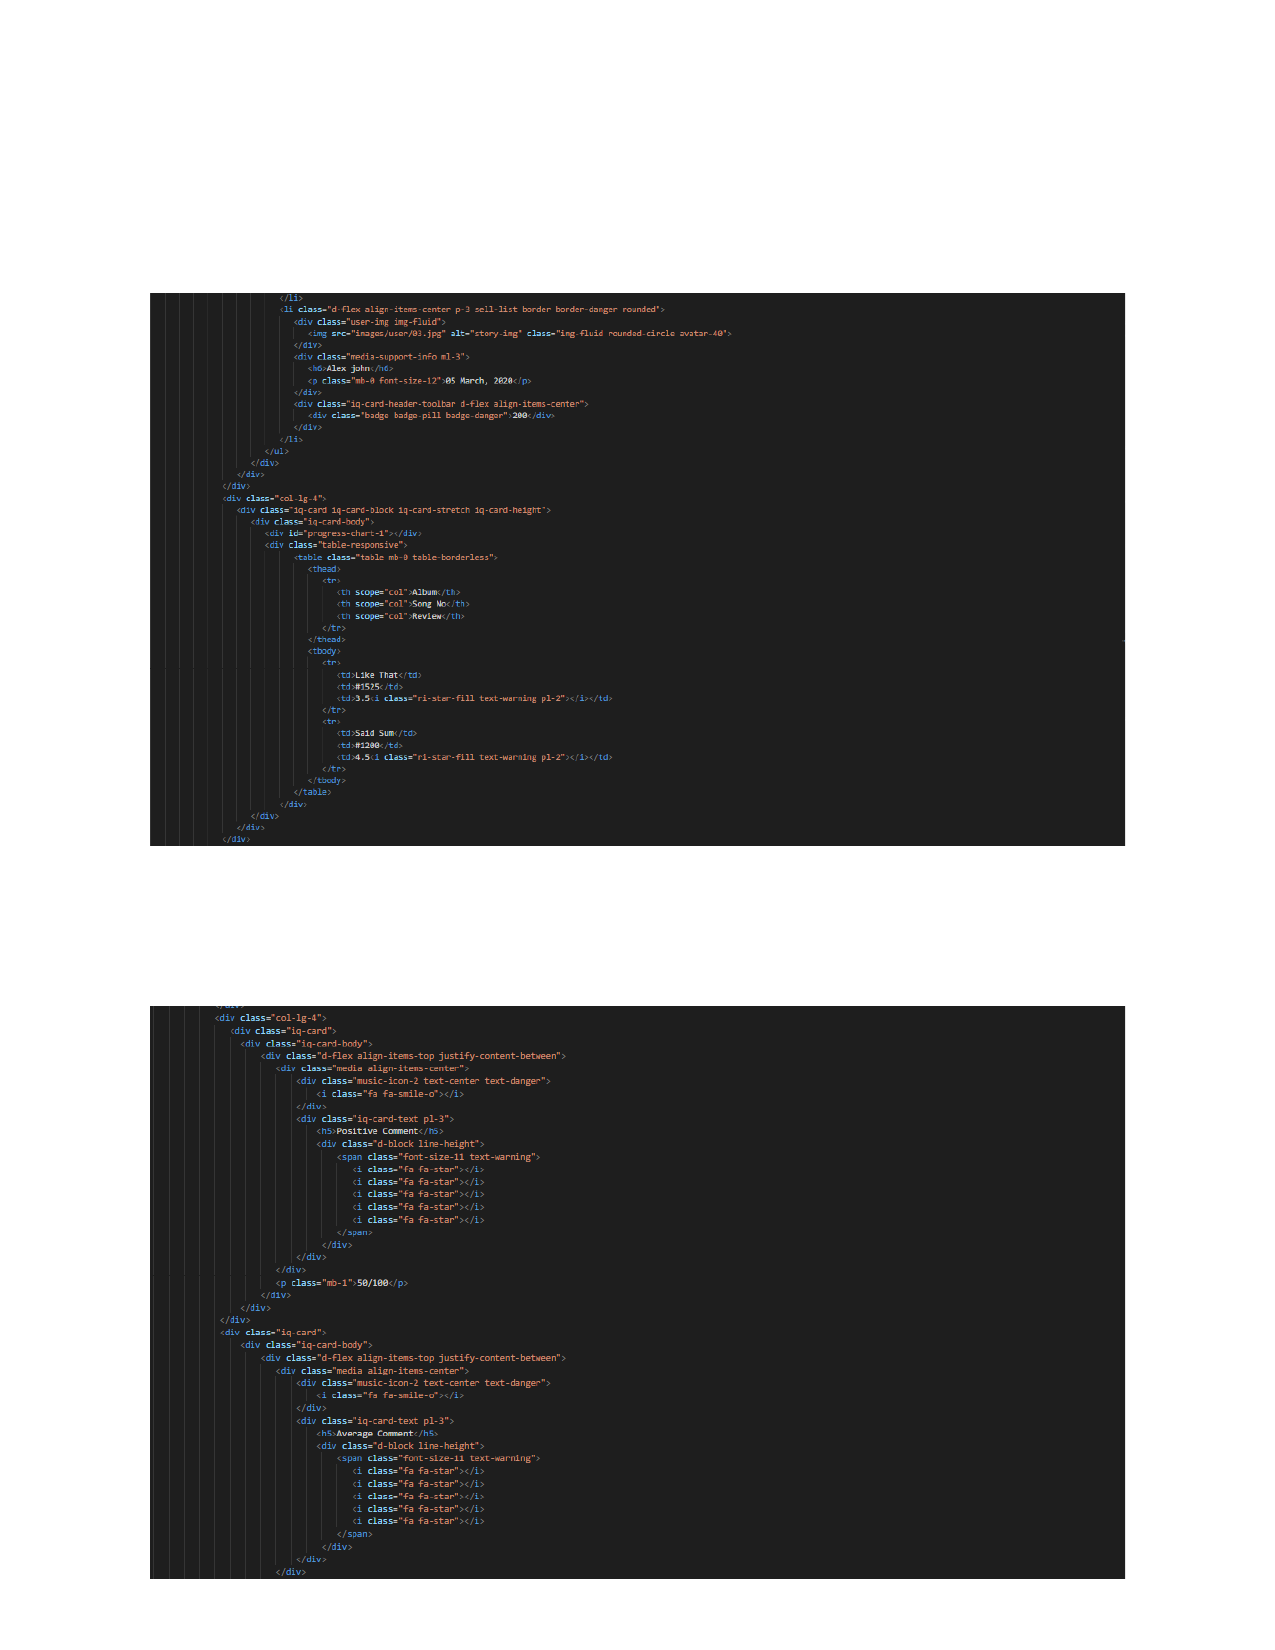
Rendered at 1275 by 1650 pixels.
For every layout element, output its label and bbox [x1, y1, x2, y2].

picture [150, 1006, 1125, 1579]
picture [150, 293, 1125, 846]
